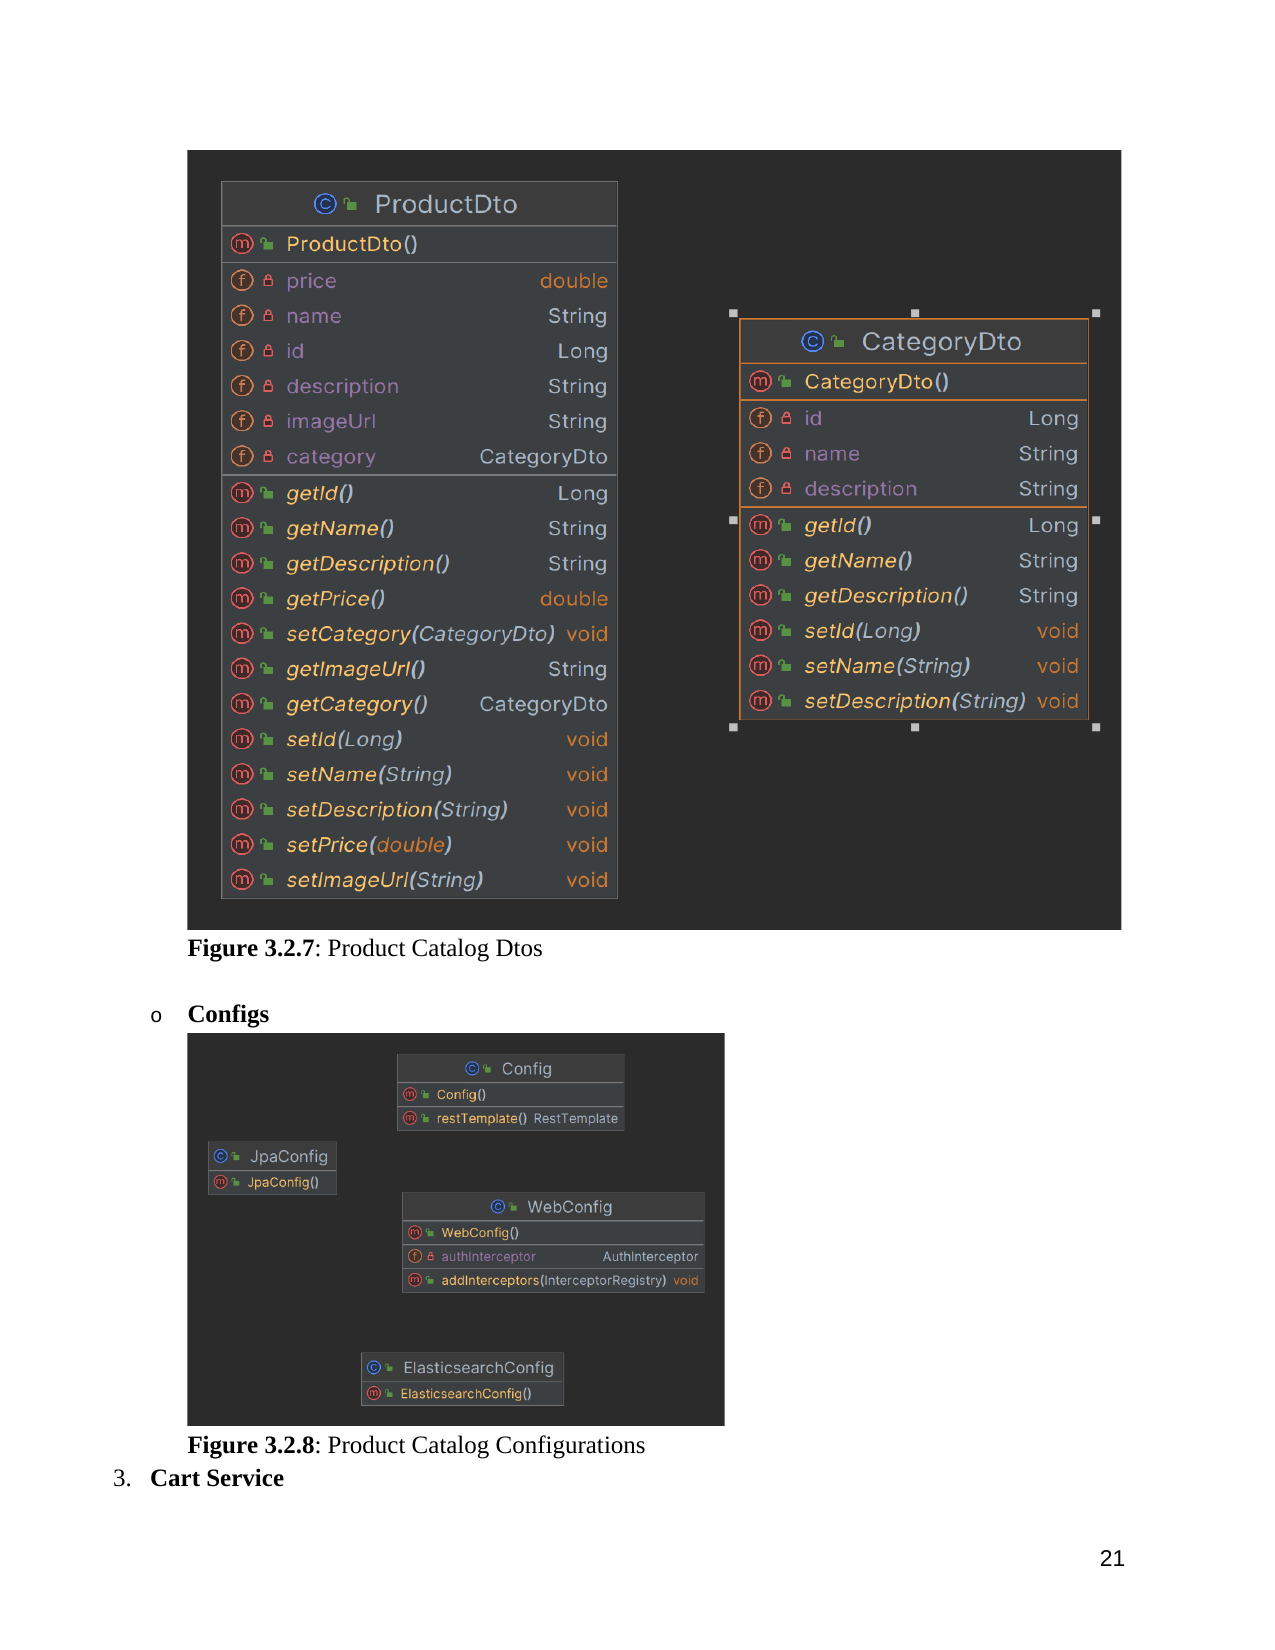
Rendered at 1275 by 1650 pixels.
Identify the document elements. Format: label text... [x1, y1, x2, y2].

text Figure 3.2.7: Product Catalog Dtos [187, 933, 1125, 962]
picture [187, 150, 1122, 930]
text Figure 3.2.8: Product Catalog Configurations [187, 1430, 1125, 1458]
list Configs [150, 999, 1125, 1029]
list Cart Service [113, 1463, 1125, 1491]
picture [187, 1033, 725, 1426]
